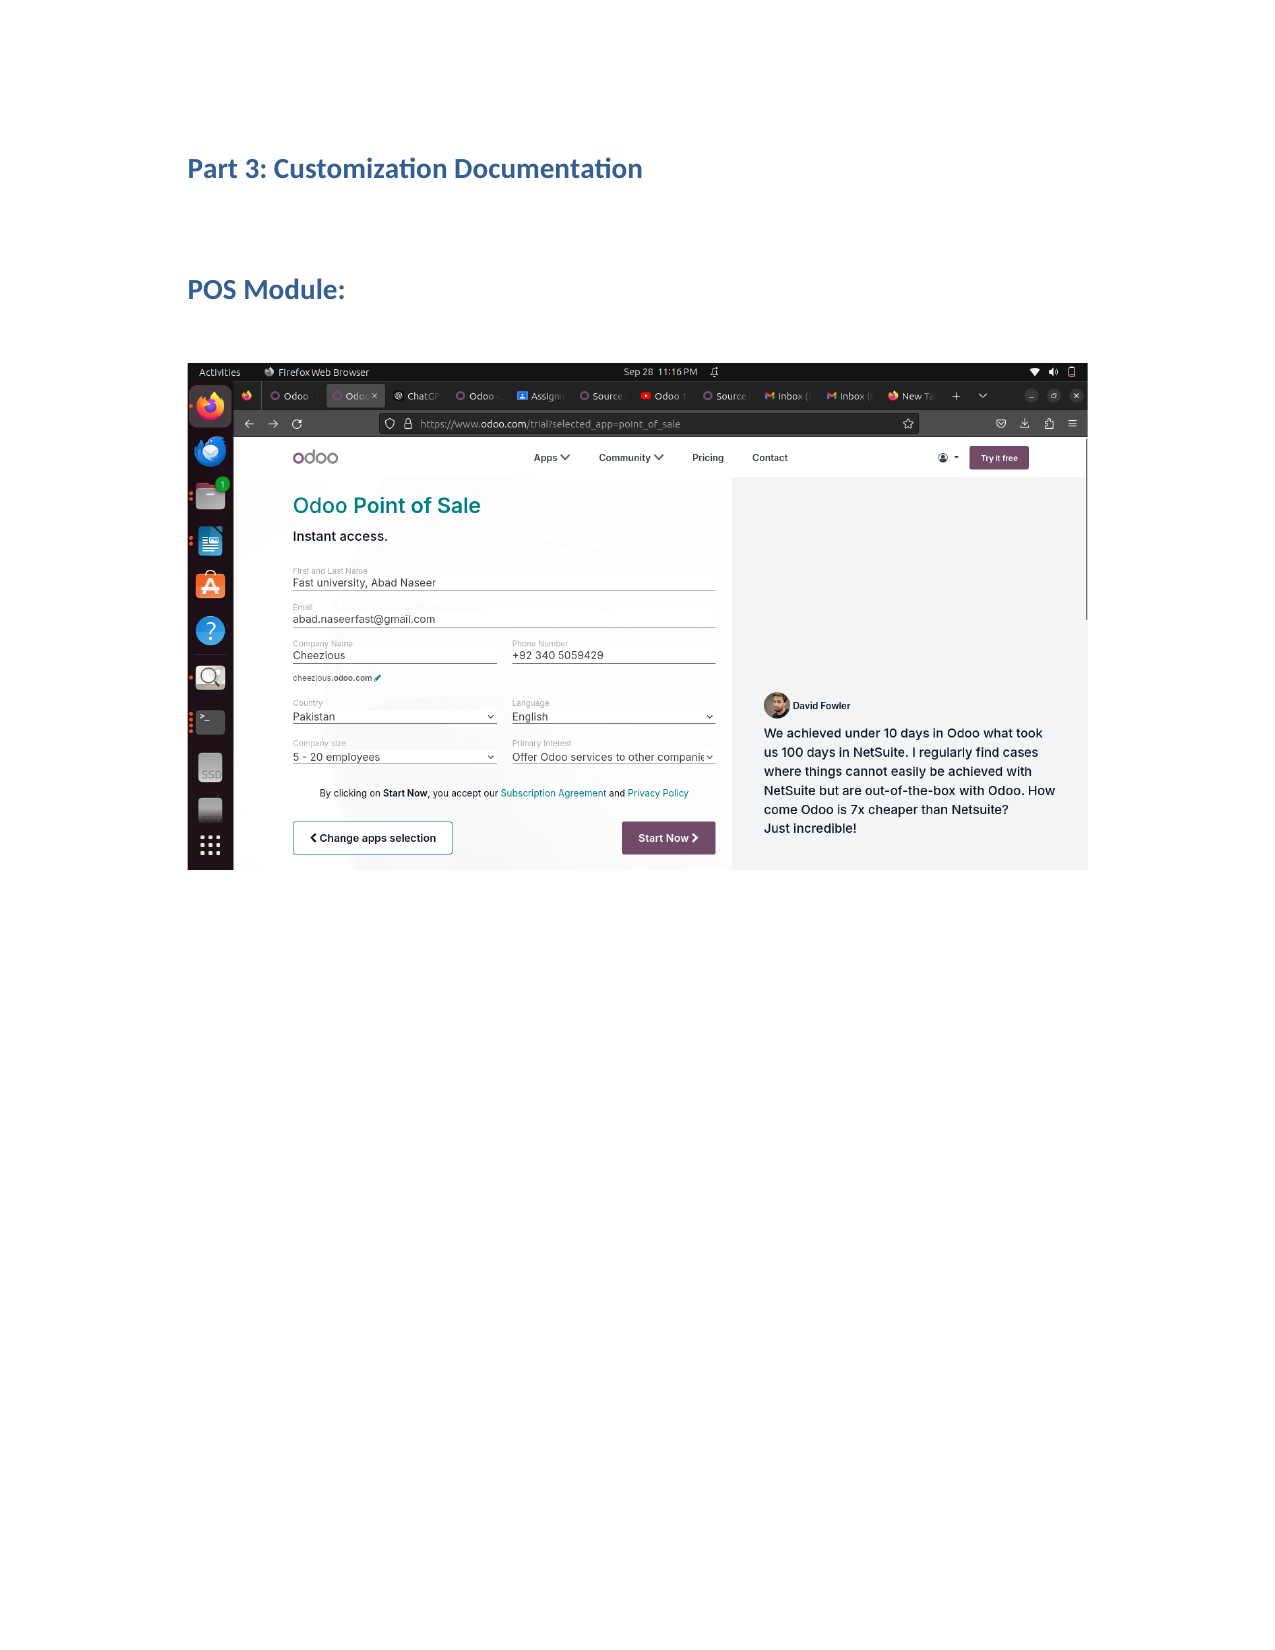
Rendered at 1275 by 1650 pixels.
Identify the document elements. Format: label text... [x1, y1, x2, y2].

subtitle Part 3: Customization Documentation [187, 150, 1087, 186]
picture [187, 363, 1088, 870]
subtitle POS Module: [187, 271, 1087, 307]
